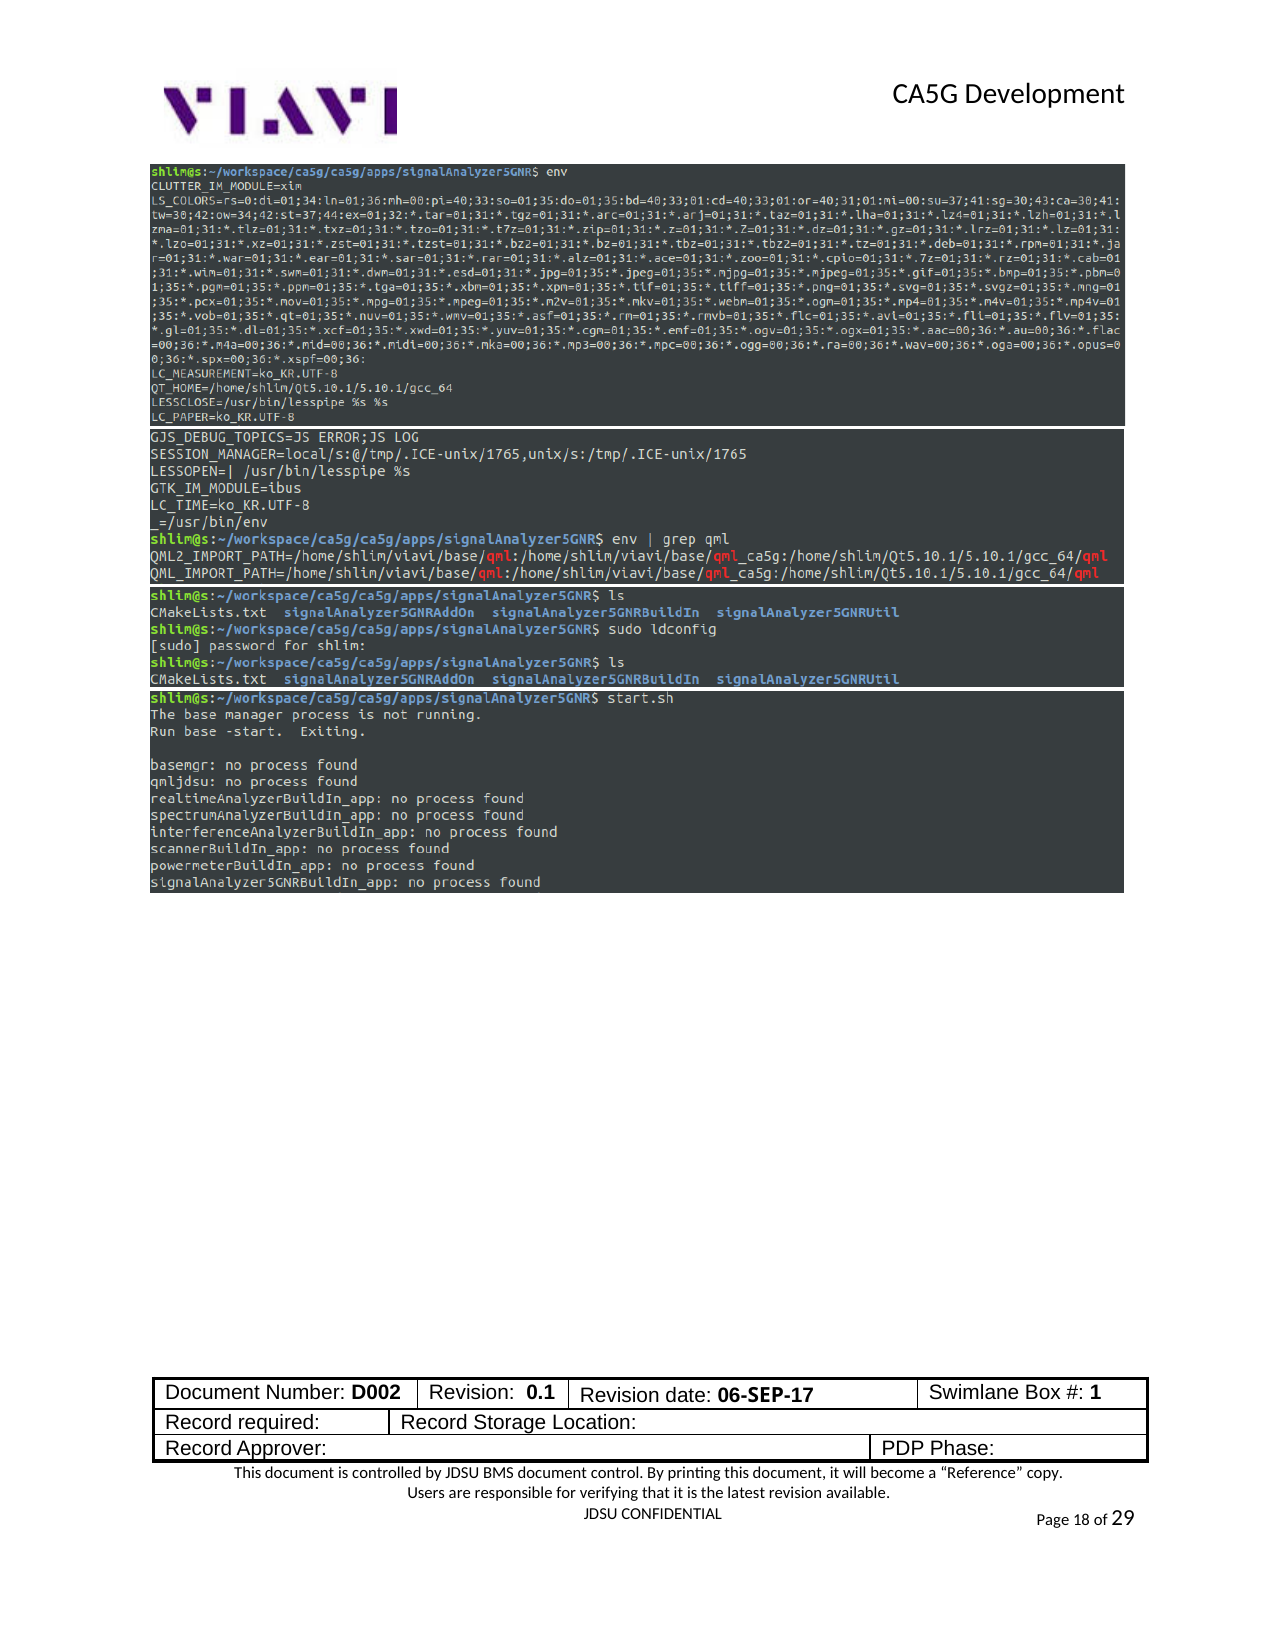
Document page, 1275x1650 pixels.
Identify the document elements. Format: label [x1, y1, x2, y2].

picture [150, 691, 1124, 893]
picture [150, 429, 1124, 584]
picture [162, 68, 397, 146]
picture [150, 164, 1125, 426]
picture [150, 587, 1124, 687]
